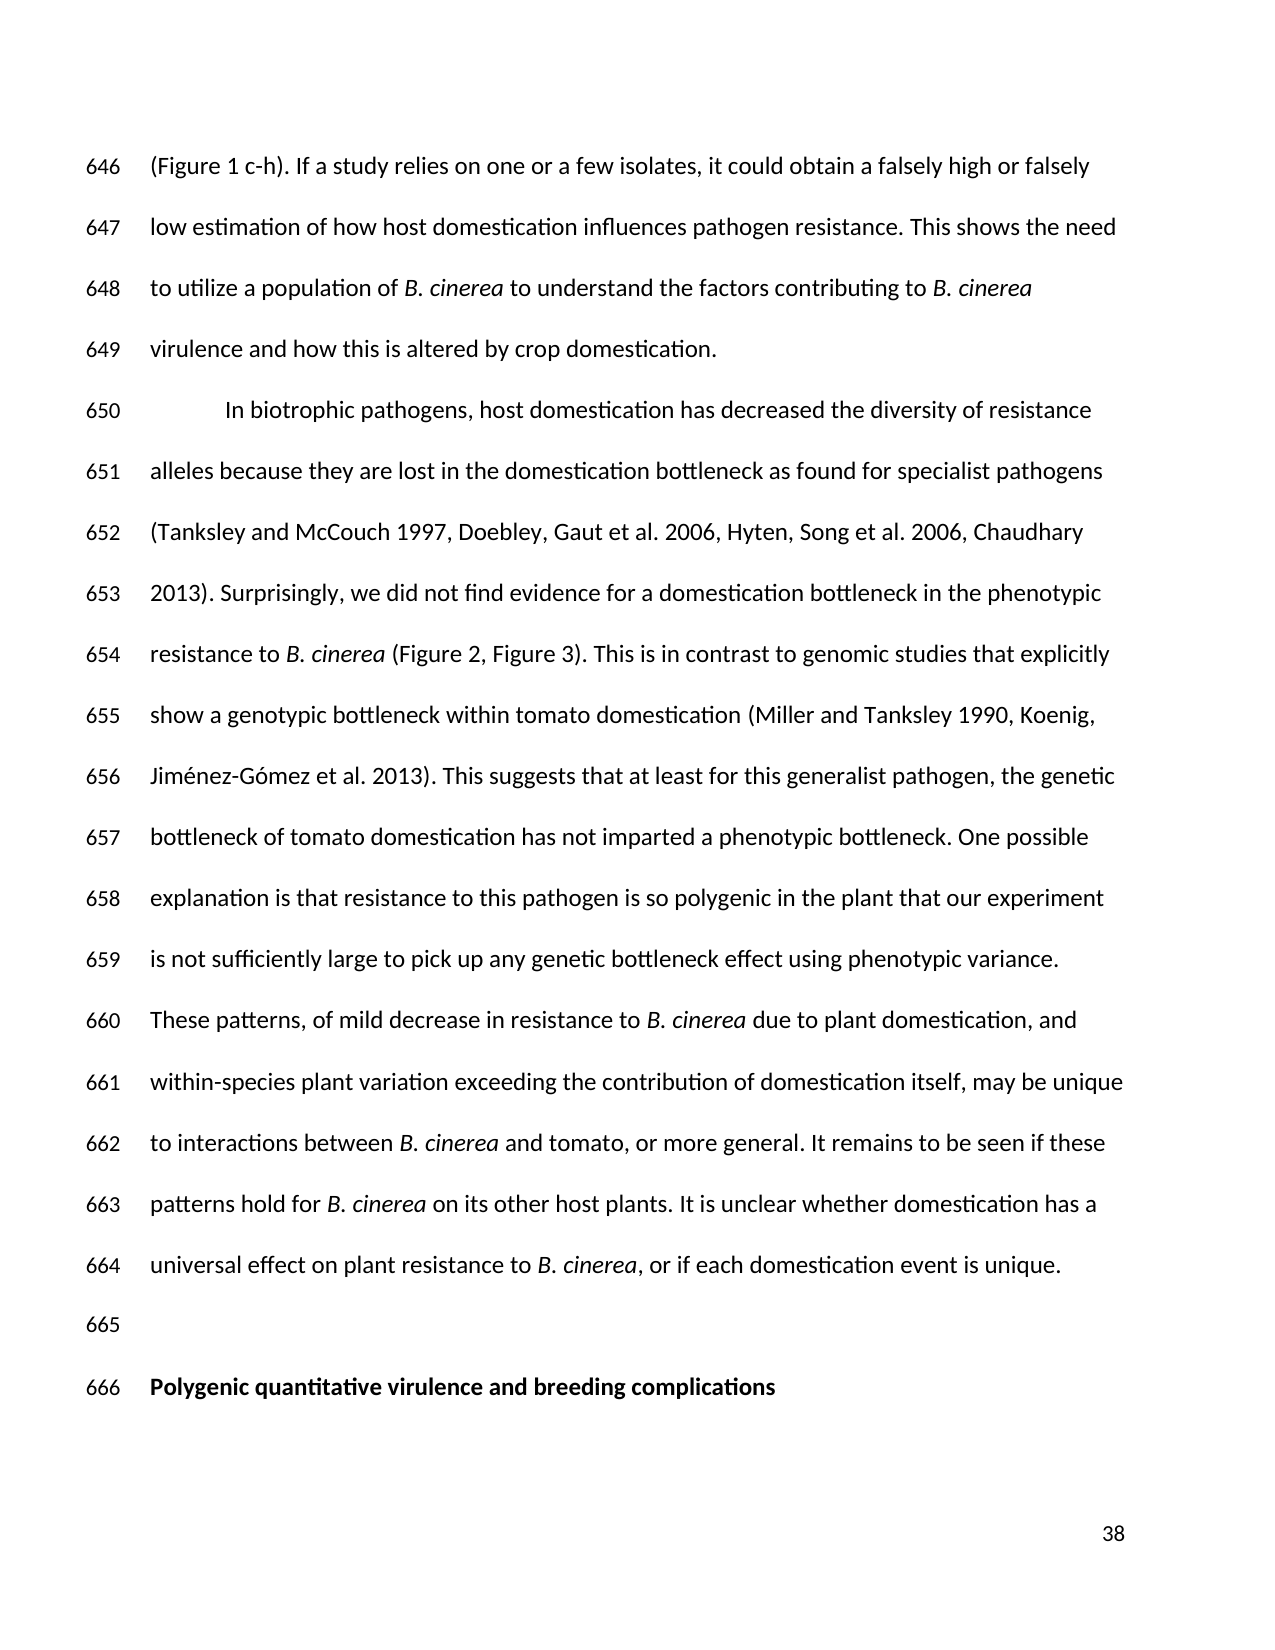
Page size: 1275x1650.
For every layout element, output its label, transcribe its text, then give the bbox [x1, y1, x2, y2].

text Polygenic quantitative virulence and breeding complications [150, 1371, 1125, 1401]
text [150, 150, 1125, 364]
text In biotrophic pathogens, host domestication has decreased the diversity of resistance alleles because they are lost in the domestication bottleneck as found for specialist pathogens (Tanksley and McCouch 1997, Doebley, Gaut et al. 2006, Hyten, Song et al. 2006, Chaudhary 2013). Surprisingly, we did not find evidence for a domestication bottleneck in the phenotypic resistance to B. cinerea (Figure 2, Figure 3). This is in contrast to genomic studies that explicitly show a genotypic bottleneck within tomato domestication (Miller and Tanksley 1990, Koenig, Jiménez-Gómez et al. 2013). This suggests that at least for this generalist pathogen, the genetic bottleneck of tomato domestication has not imparted a phenotypic bottleneck. One possible explanation is that resistance to this pathogen is so polygenic in the plant that our experiment is not sufficiently large to pick up any genetic bottleneck effect using phenotypic variance. These patterns, of mild decrease in resistance to B. cinerea due to plant domestication, and within-species plant variation exceeding the contribution of domestication itself, may be unique to interactions between B. cinerea and tomato, or more general. It remains to be seen if these patterns hold for B. cinerea on its other host plants. It is unclear whether domestication has a universal effect on plant resistance to B. cinerea, or if each domestication event is unique. [150, 394, 1125, 1279]
